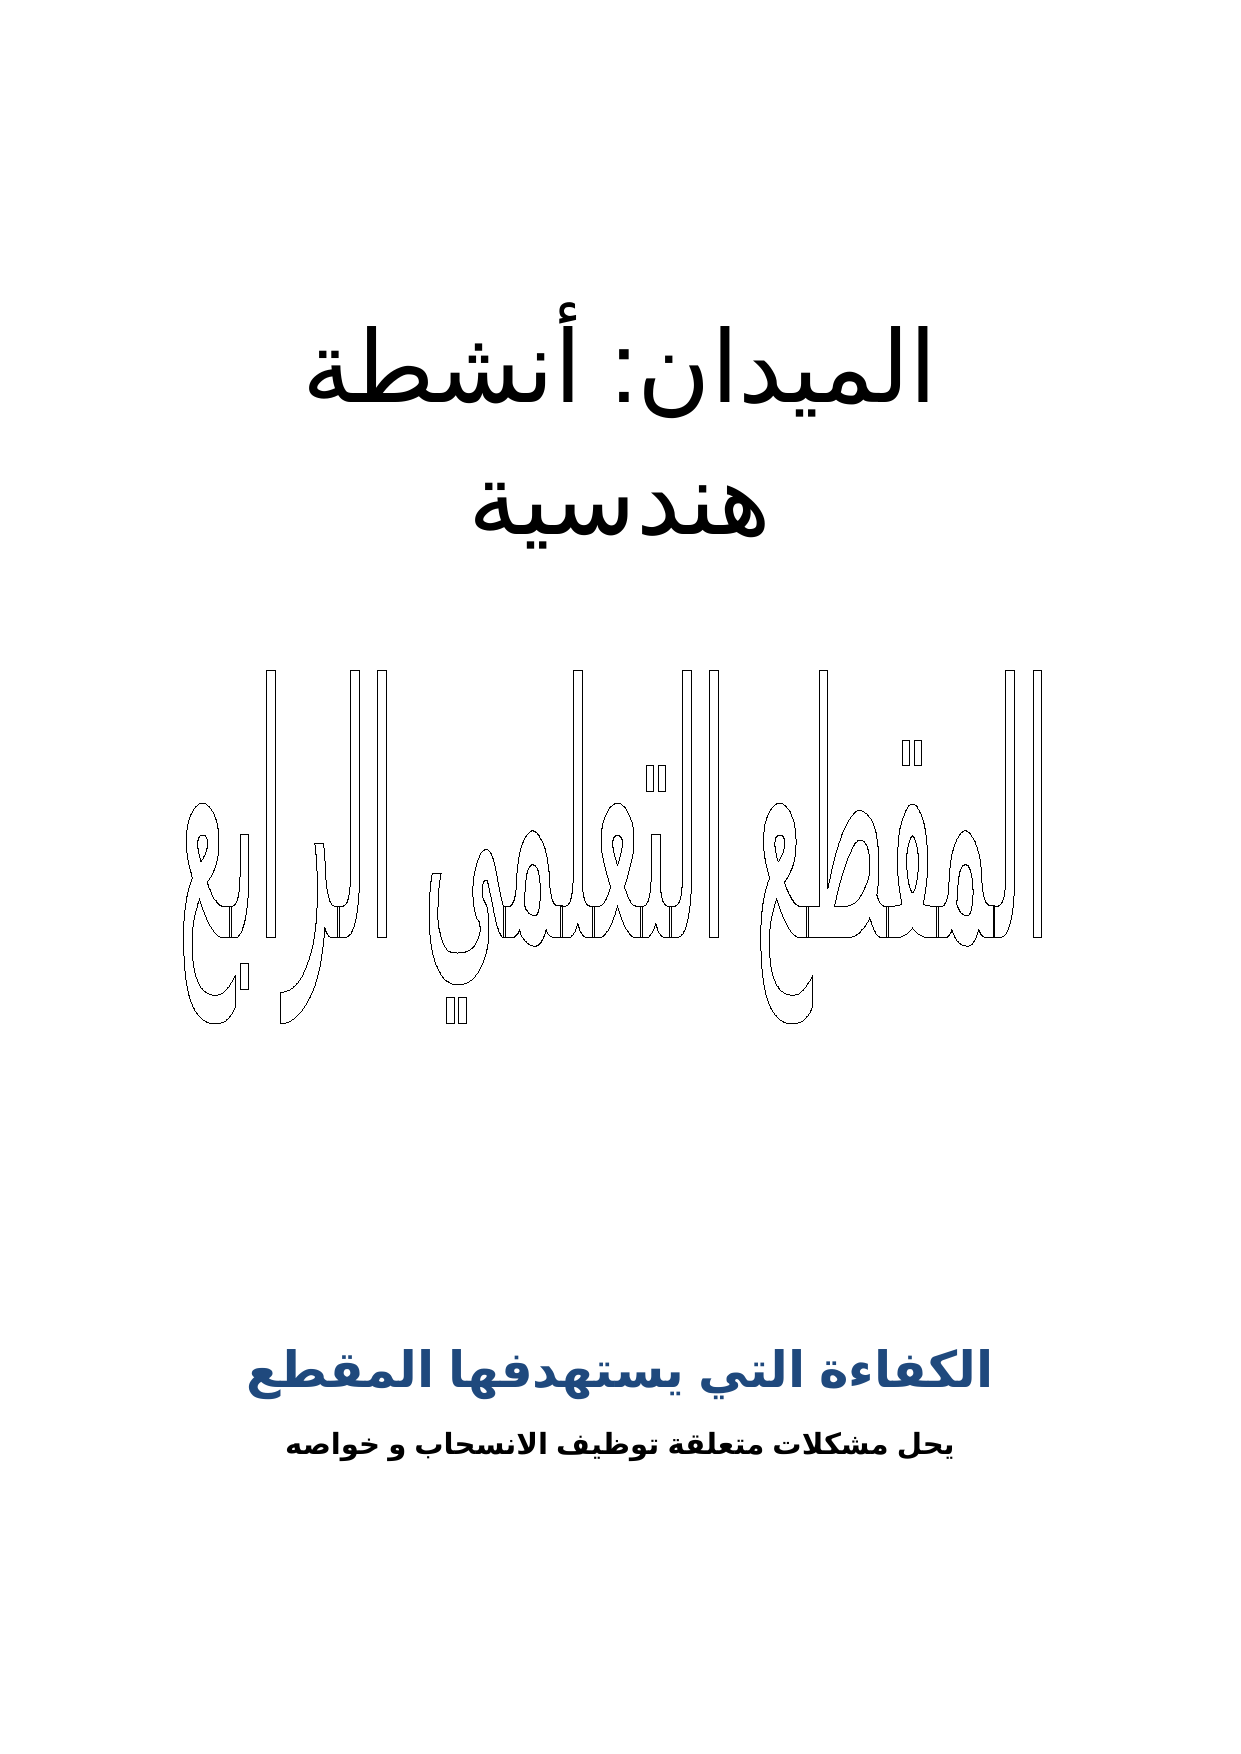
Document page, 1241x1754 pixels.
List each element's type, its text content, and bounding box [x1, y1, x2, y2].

text الكفاءة التي يستهدفها المقطع [148, 1340, 1093, 1397]
text يحل مشكلات متعلقة توظيف الانسحاب و خواصه [148, 1427, 1093, 1460]
text الميدان: أنشطة هندسية [148, 309, 1093, 556]
